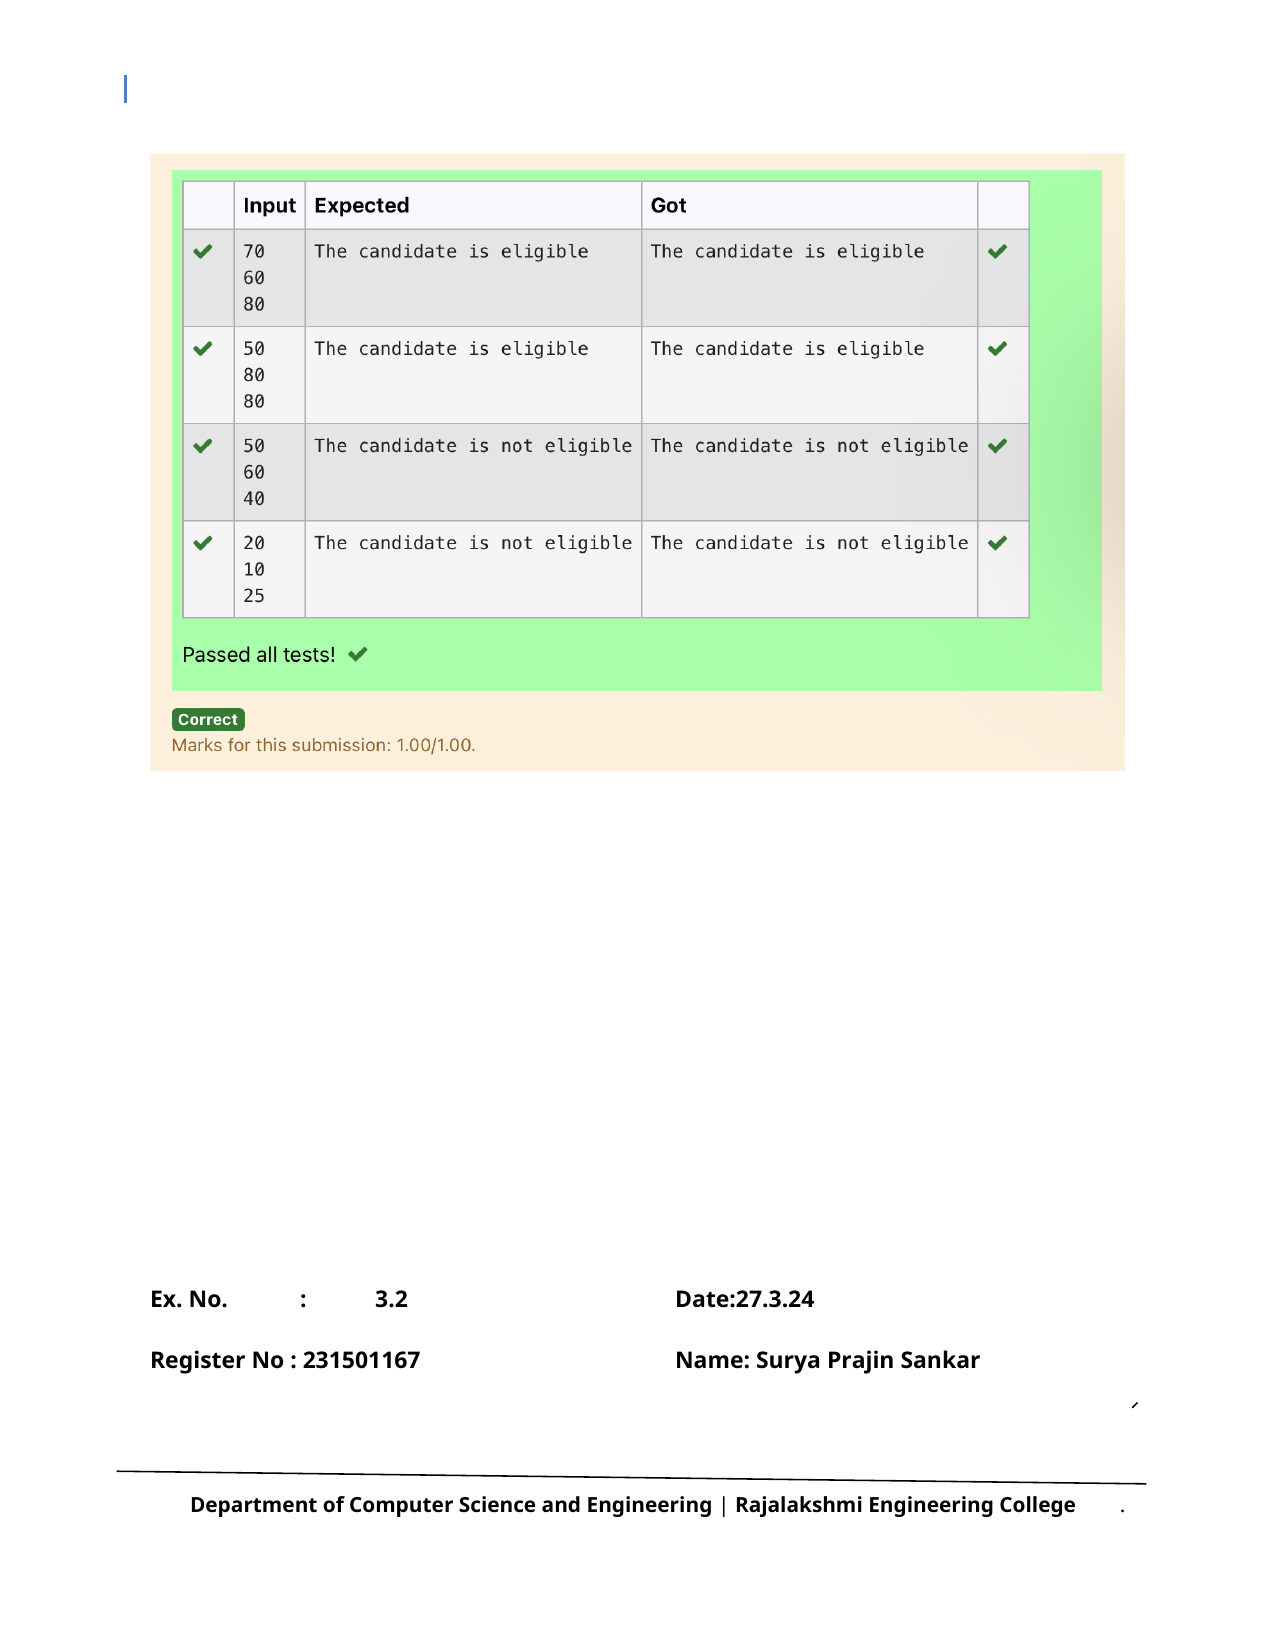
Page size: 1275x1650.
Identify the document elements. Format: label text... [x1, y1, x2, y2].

text Register No : 231501167 Name: Surya Prajin Sankar [150, 1344, 1125, 1375]
picture [150, 150, 1125, 771]
text Ex. No. : 3.2 Date:27.3.24 [150, 1283, 1125, 1314]
